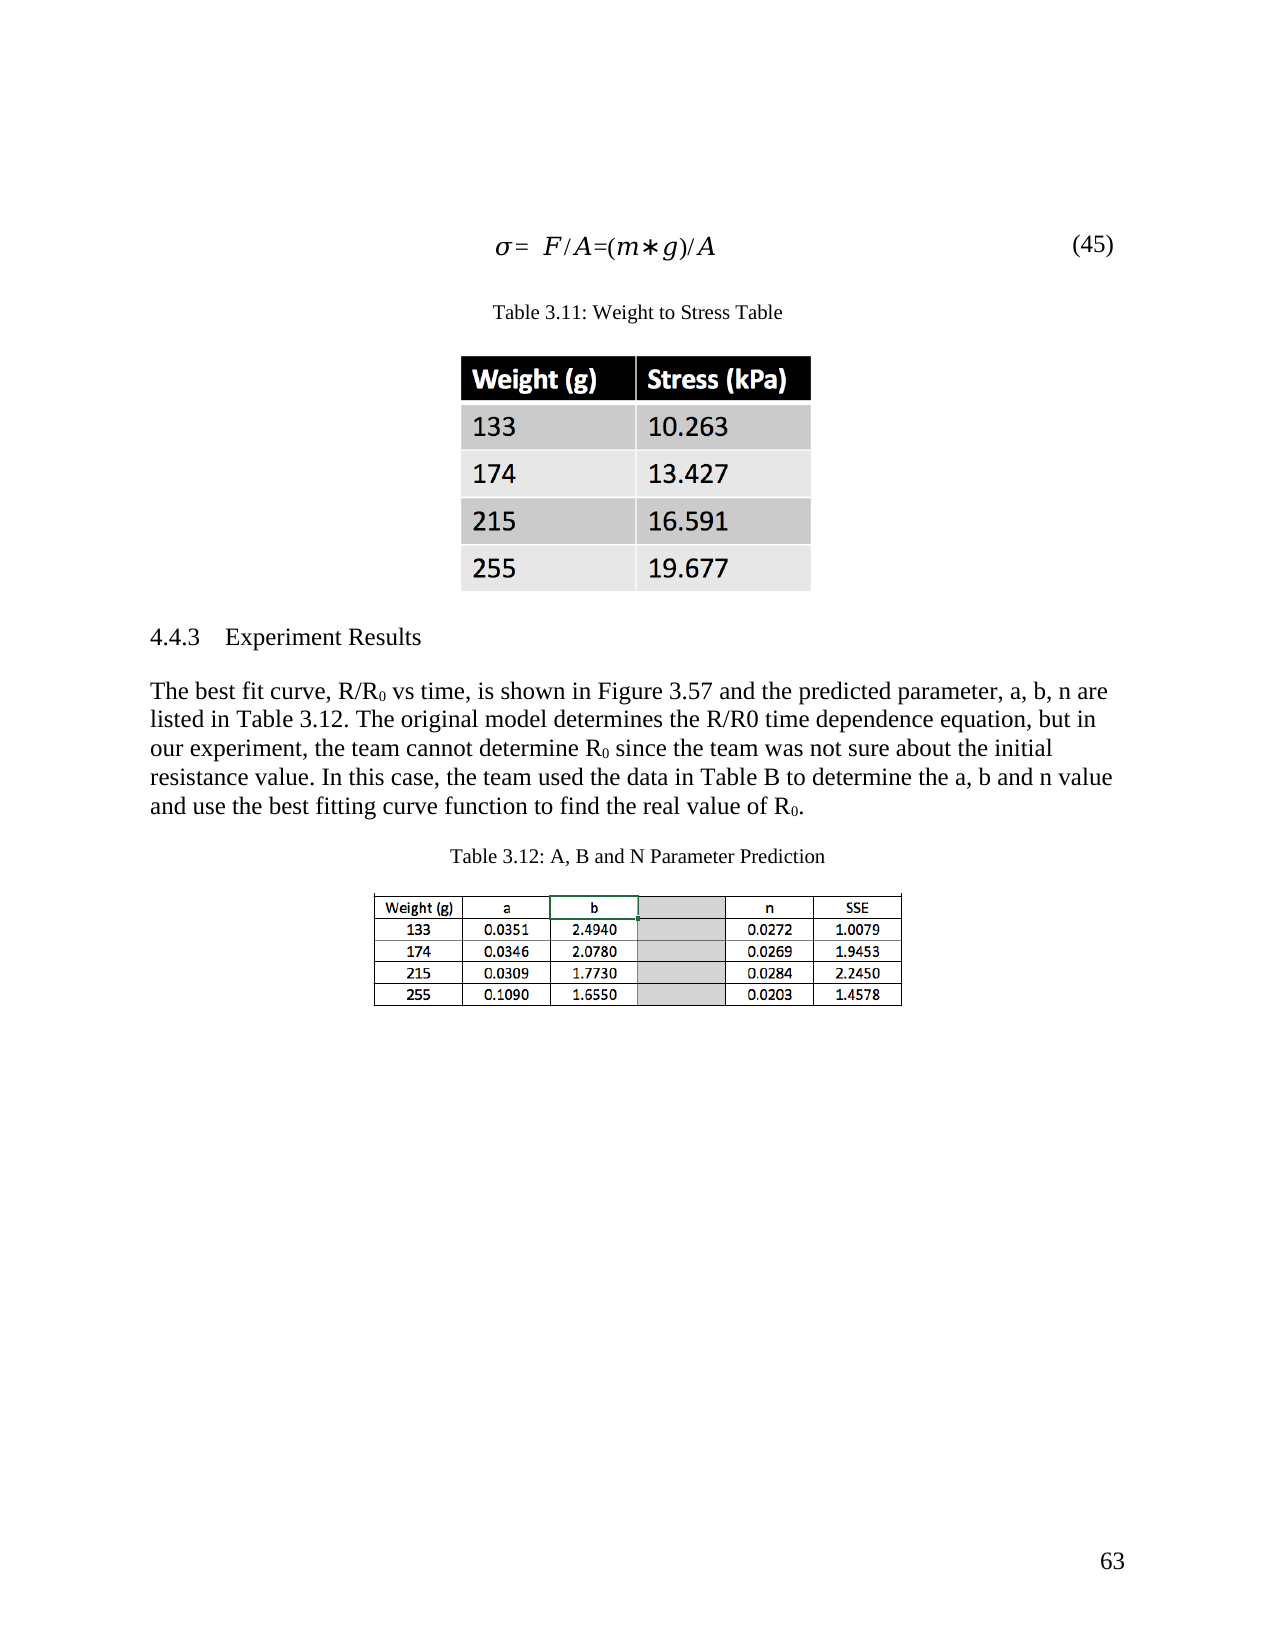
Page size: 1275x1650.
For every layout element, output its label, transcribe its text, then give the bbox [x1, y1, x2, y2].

picture [372, 893, 903, 1007]
table_header 𝜎= 𝐹/𝐴=(𝑚∗𝑔)/𝐴 [150, 204, 1061, 288]
picture [457, 349, 818, 597]
subtitle Experiment Results [150, 622, 1125, 651]
